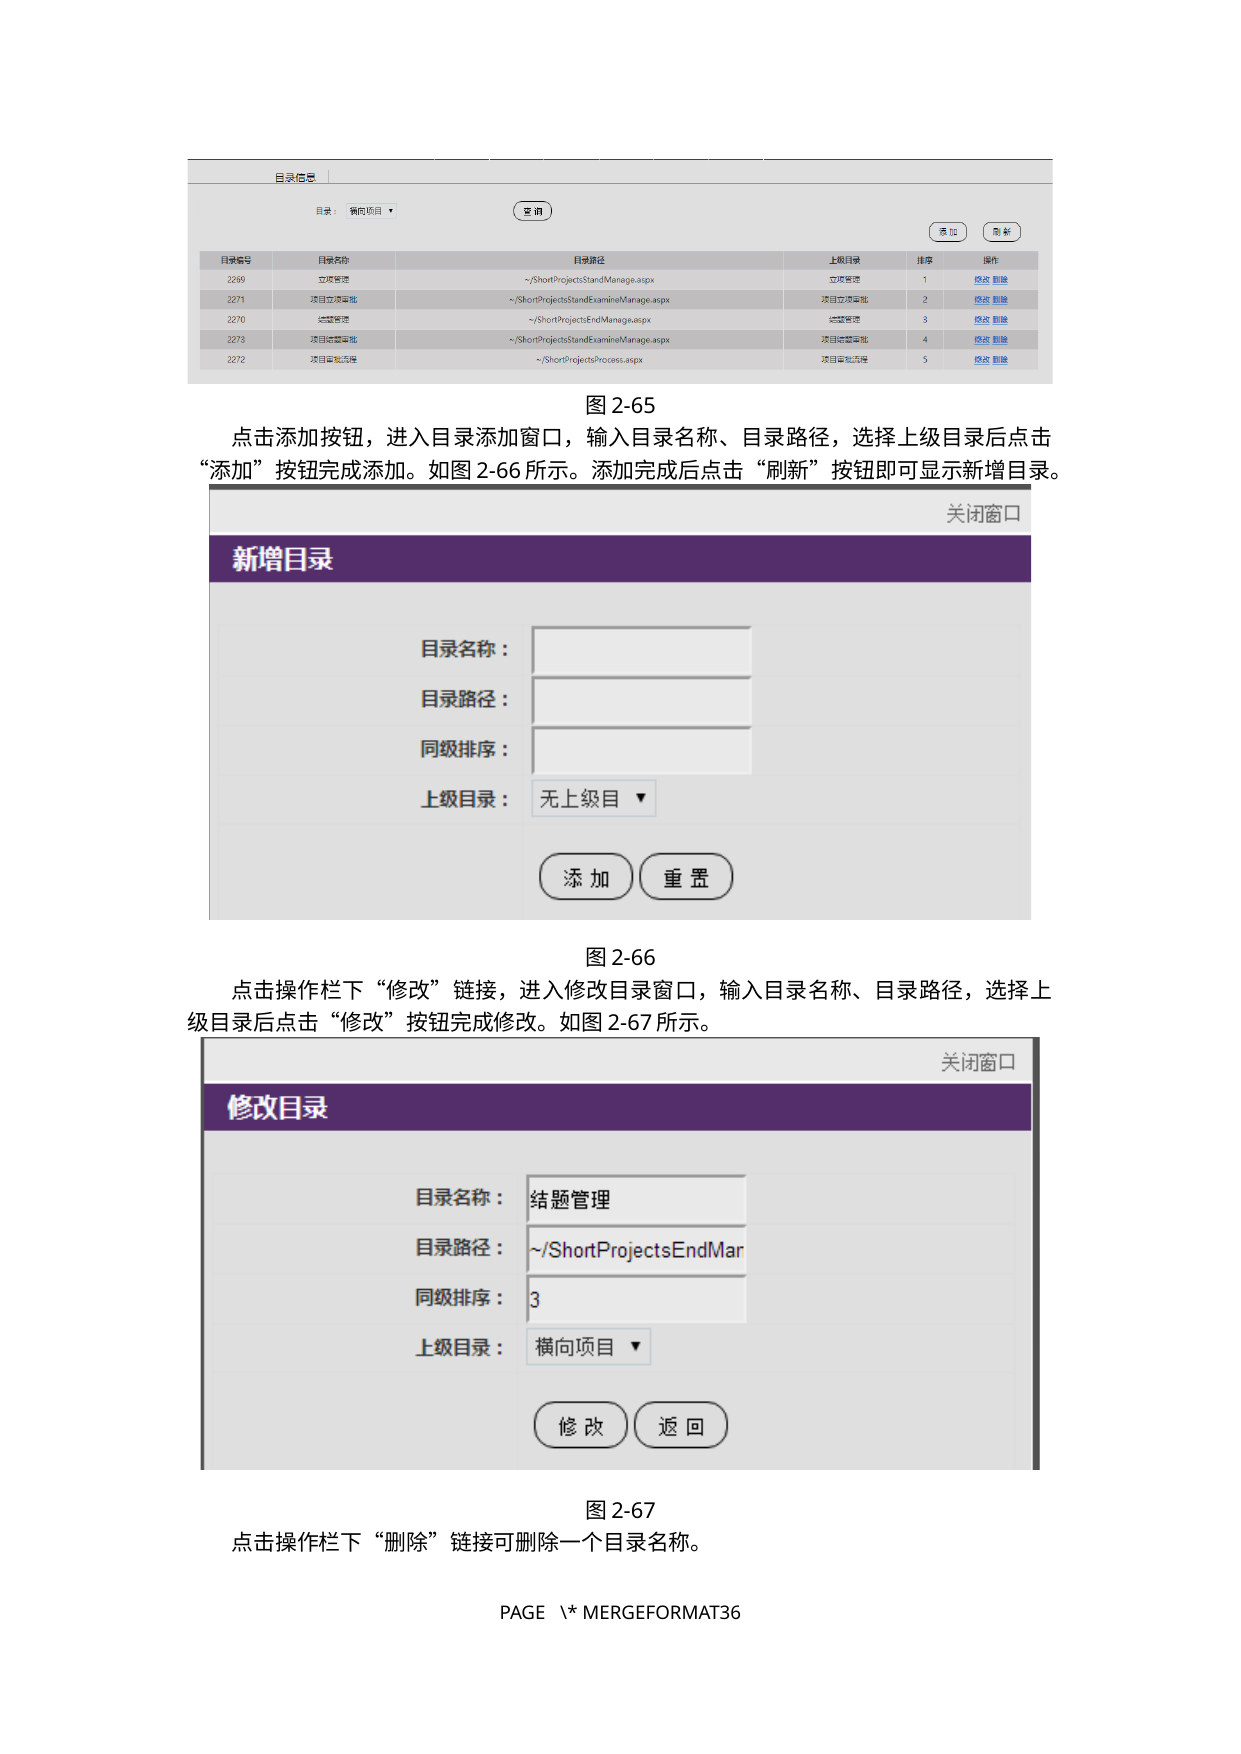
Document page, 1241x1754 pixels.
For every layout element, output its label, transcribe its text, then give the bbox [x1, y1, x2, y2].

picture [200, 1037, 1040, 1470]
text 点击操作栏下“修改”链接，进入修改目录窗口，输入目录名称、目录路径，选择上级目录后点击“修改”按钮完成修改。如图2-67所示。 [187, 972, 1053, 1037]
picture [187, 159, 1053, 384]
text 图2-66 [187, 940, 1053, 972]
picture [209, 484, 1032, 920]
text 图2-65 [187, 387, 1053, 420]
text 点击添加按钮，进入目录添加窗口，输入目录名称、目录路径，选择上级目录后点击“添加”按钮完成添加。如图2-66所示。添加完成后点击“刷新”按钮即可显示新增目录。 [187, 420, 1053, 485]
text 图2-67 [187, 1492, 1053, 1525]
text 点击操作栏下“删除”链接可删除一个目录名称。 [187, 1525, 1053, 1557]
